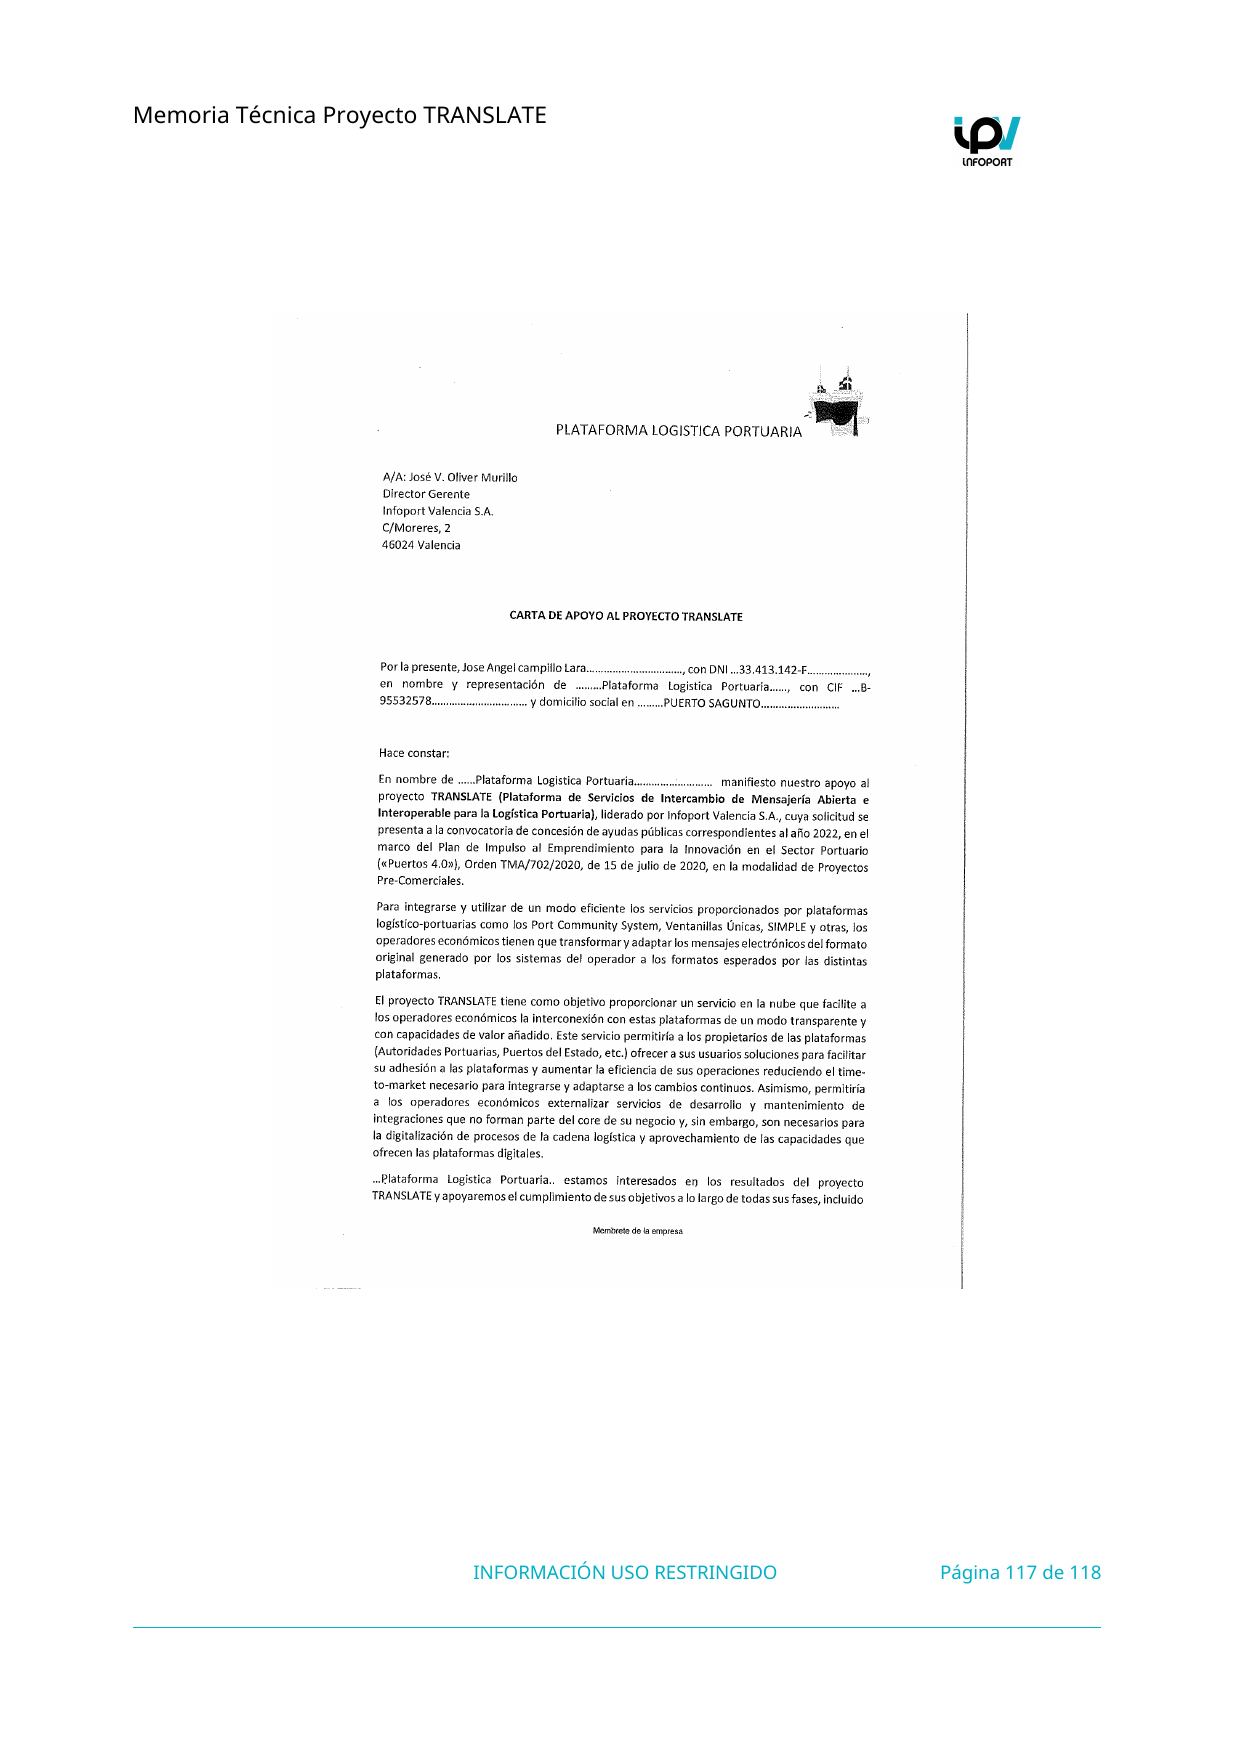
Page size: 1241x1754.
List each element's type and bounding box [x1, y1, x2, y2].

picture [951, 114, 1023, 169]
